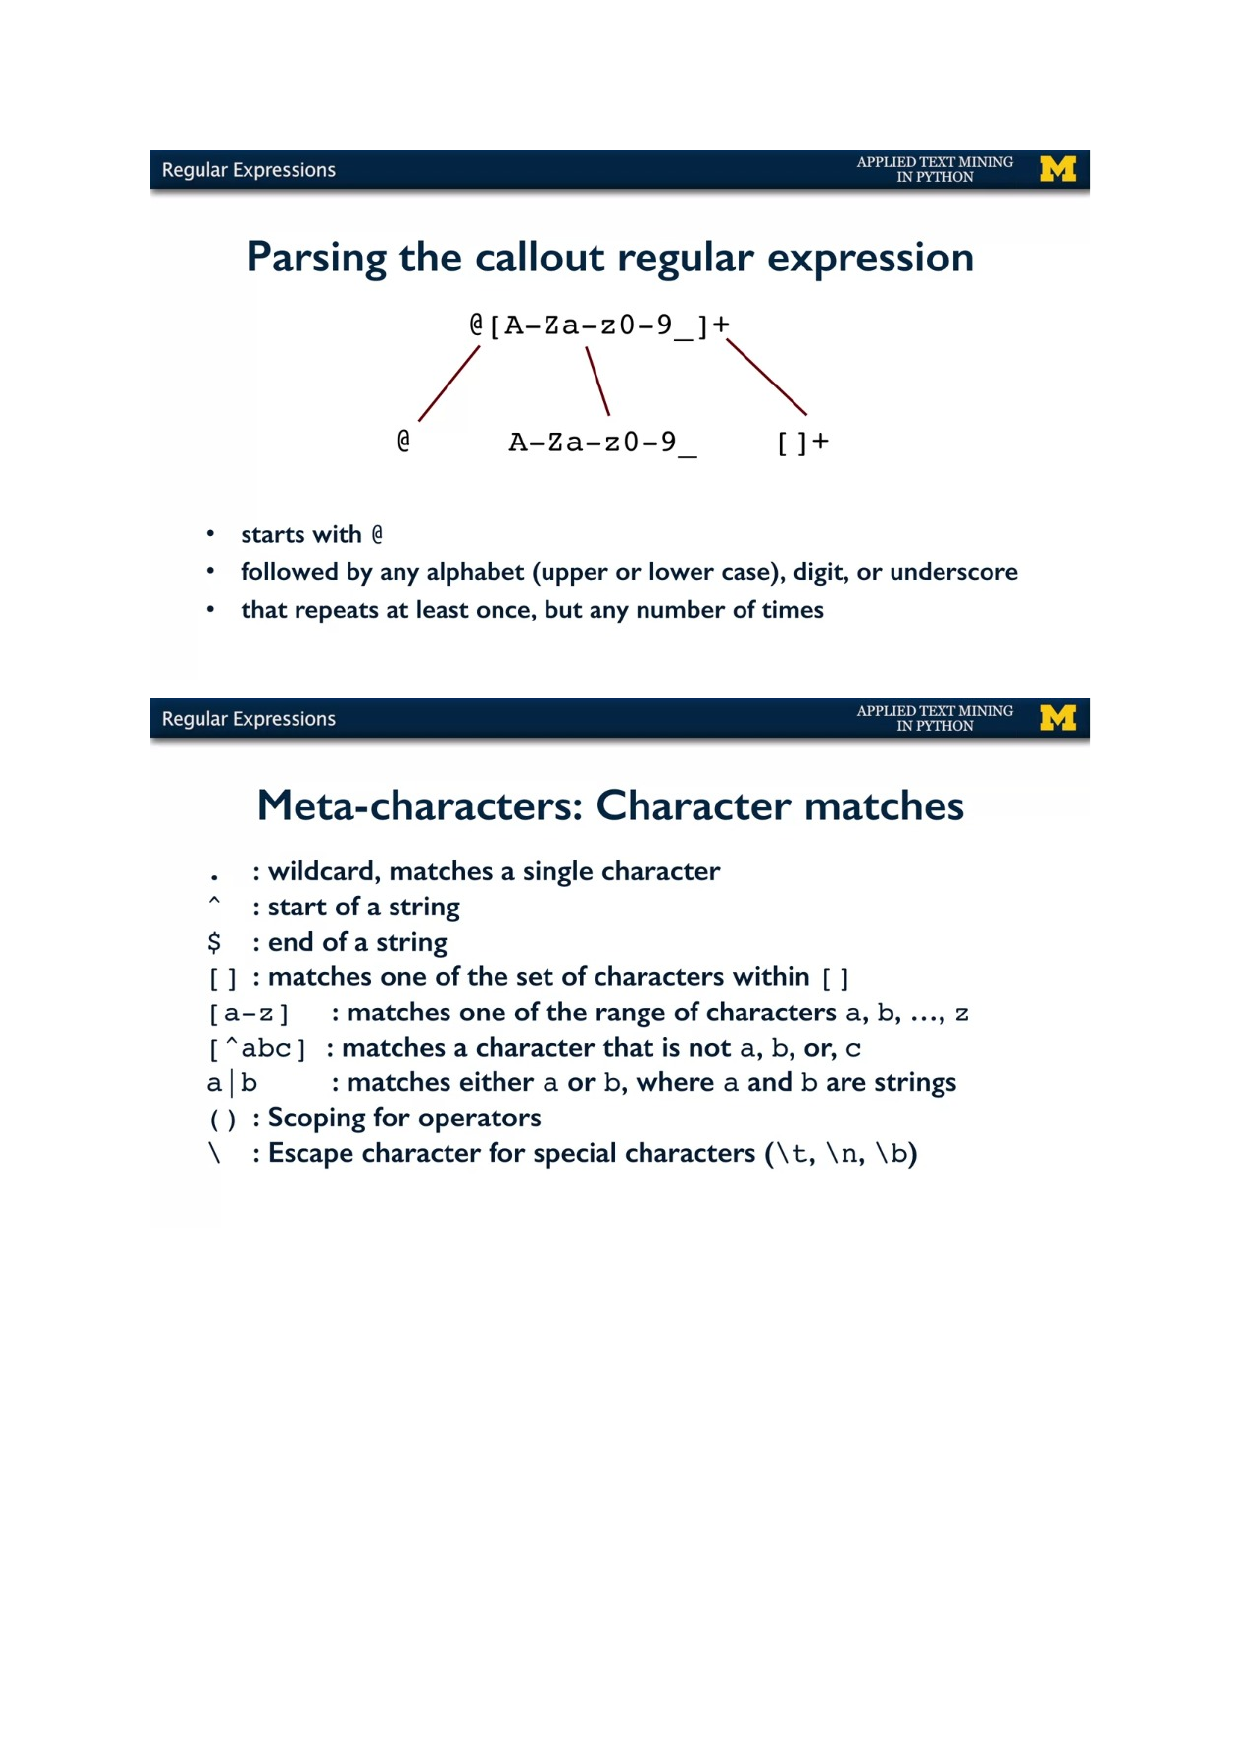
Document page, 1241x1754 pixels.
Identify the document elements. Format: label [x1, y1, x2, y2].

picture [150, 698, 1091, 1228]
picture [150, 150, 1091, 680]
